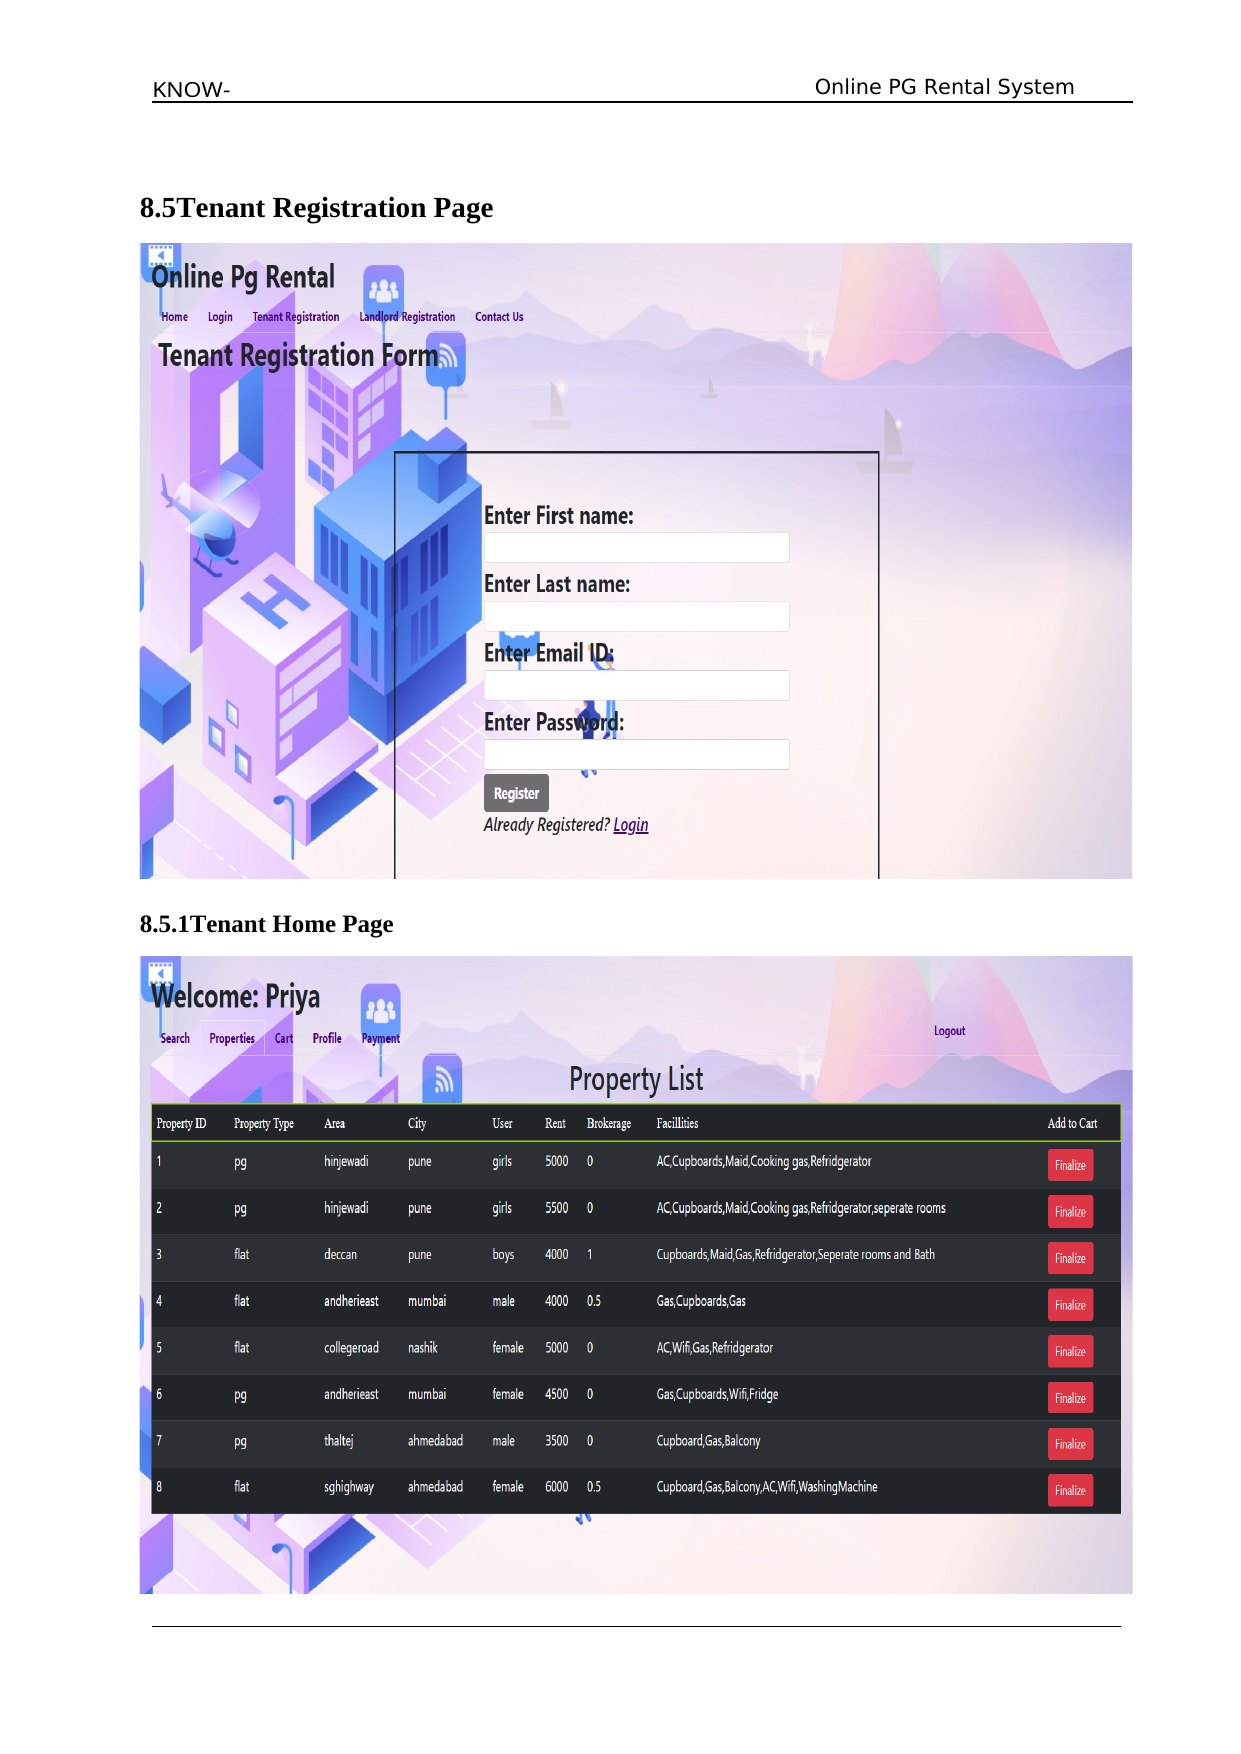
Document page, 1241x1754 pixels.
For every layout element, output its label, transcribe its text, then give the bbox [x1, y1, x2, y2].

text 8.5.1Tenant Home Page [139, 909, 1134, 937]
picture [139, 243, 1133, 879]
picture [139, 956, 1133, 1594]
text 8.5Tenant Registration Page [139, 190, 1134, 224]
